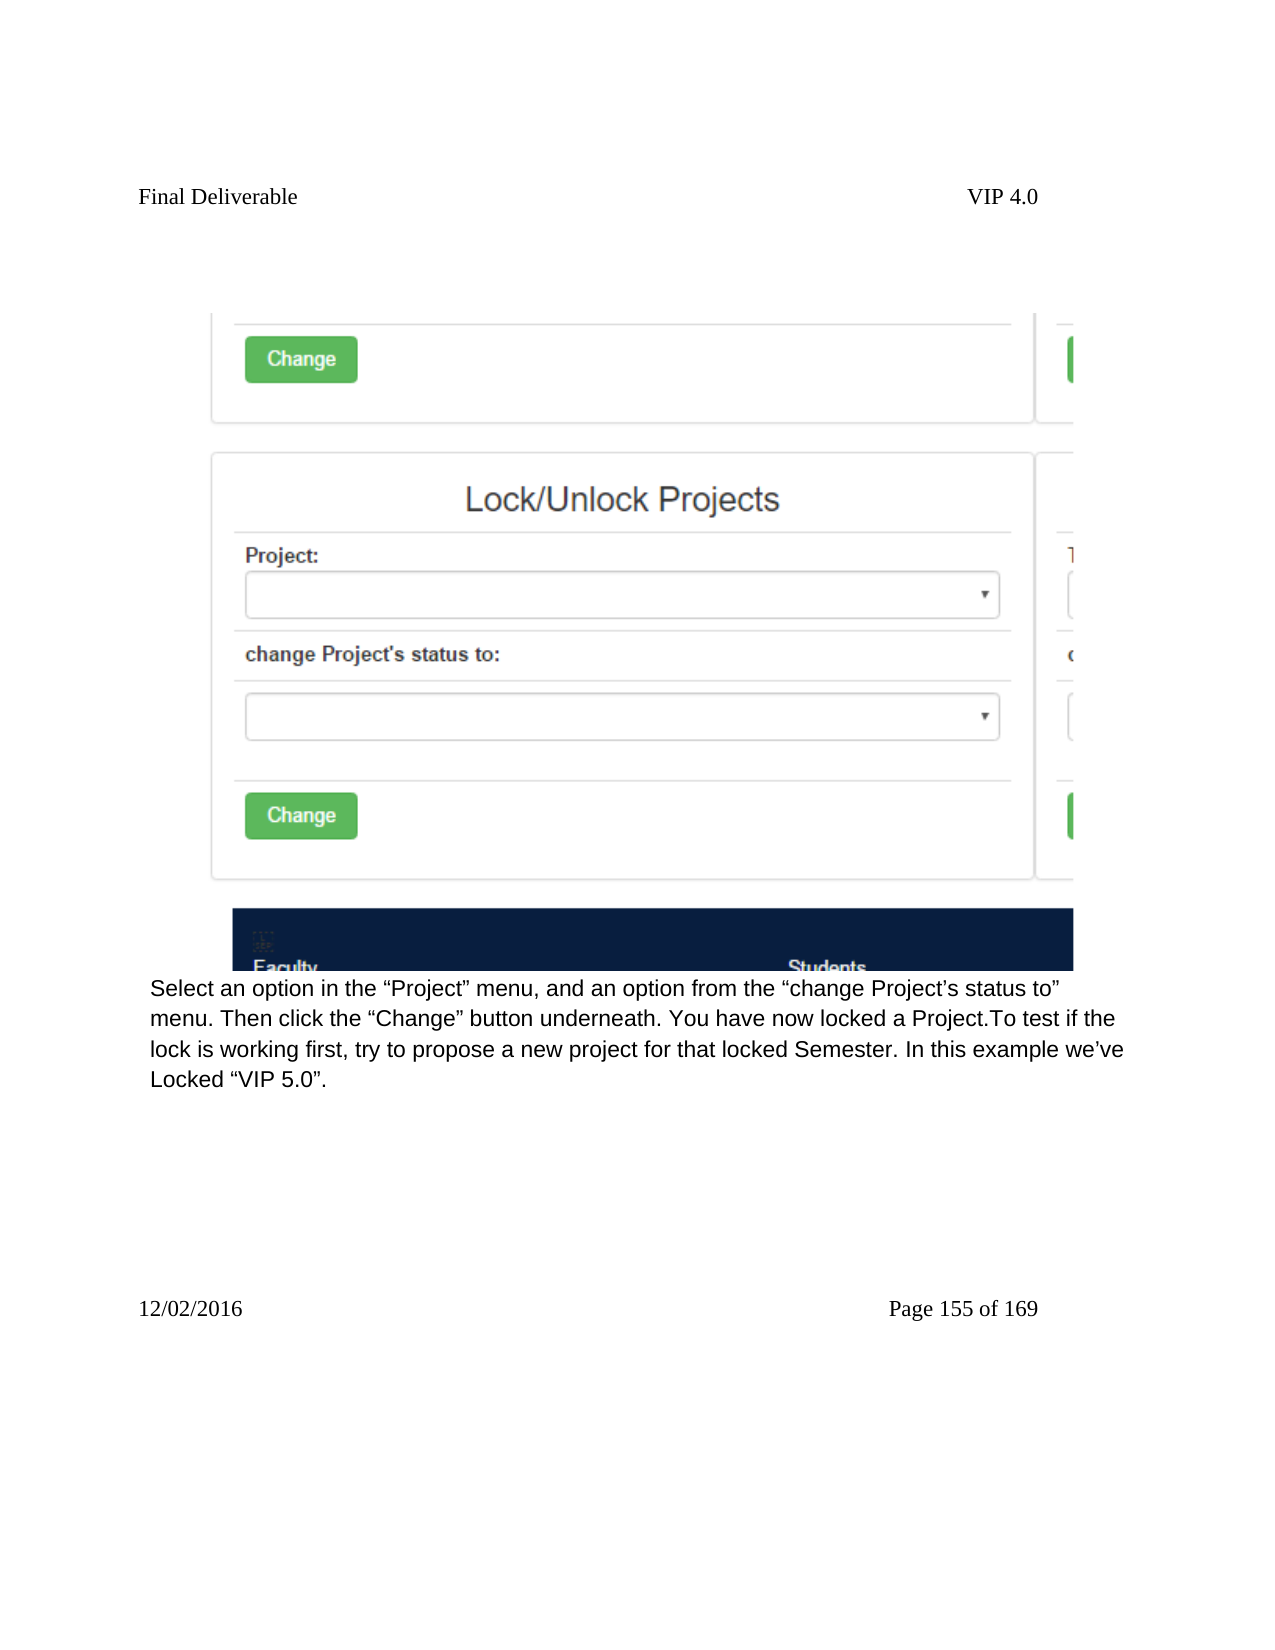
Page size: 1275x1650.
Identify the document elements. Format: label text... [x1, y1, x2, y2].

text Select an option in the “Project” menu, and an option from the “change Project’s status to” menu. Then click the “Change” button underneath. You have now locked a Project.To test if the lock is working first, try to propose a new project for that locked Semester. In this example we’ve Locked “VIP 5.0”. [150, 975, 1125, 1092]
picture [150, 313, 1074, 971]
